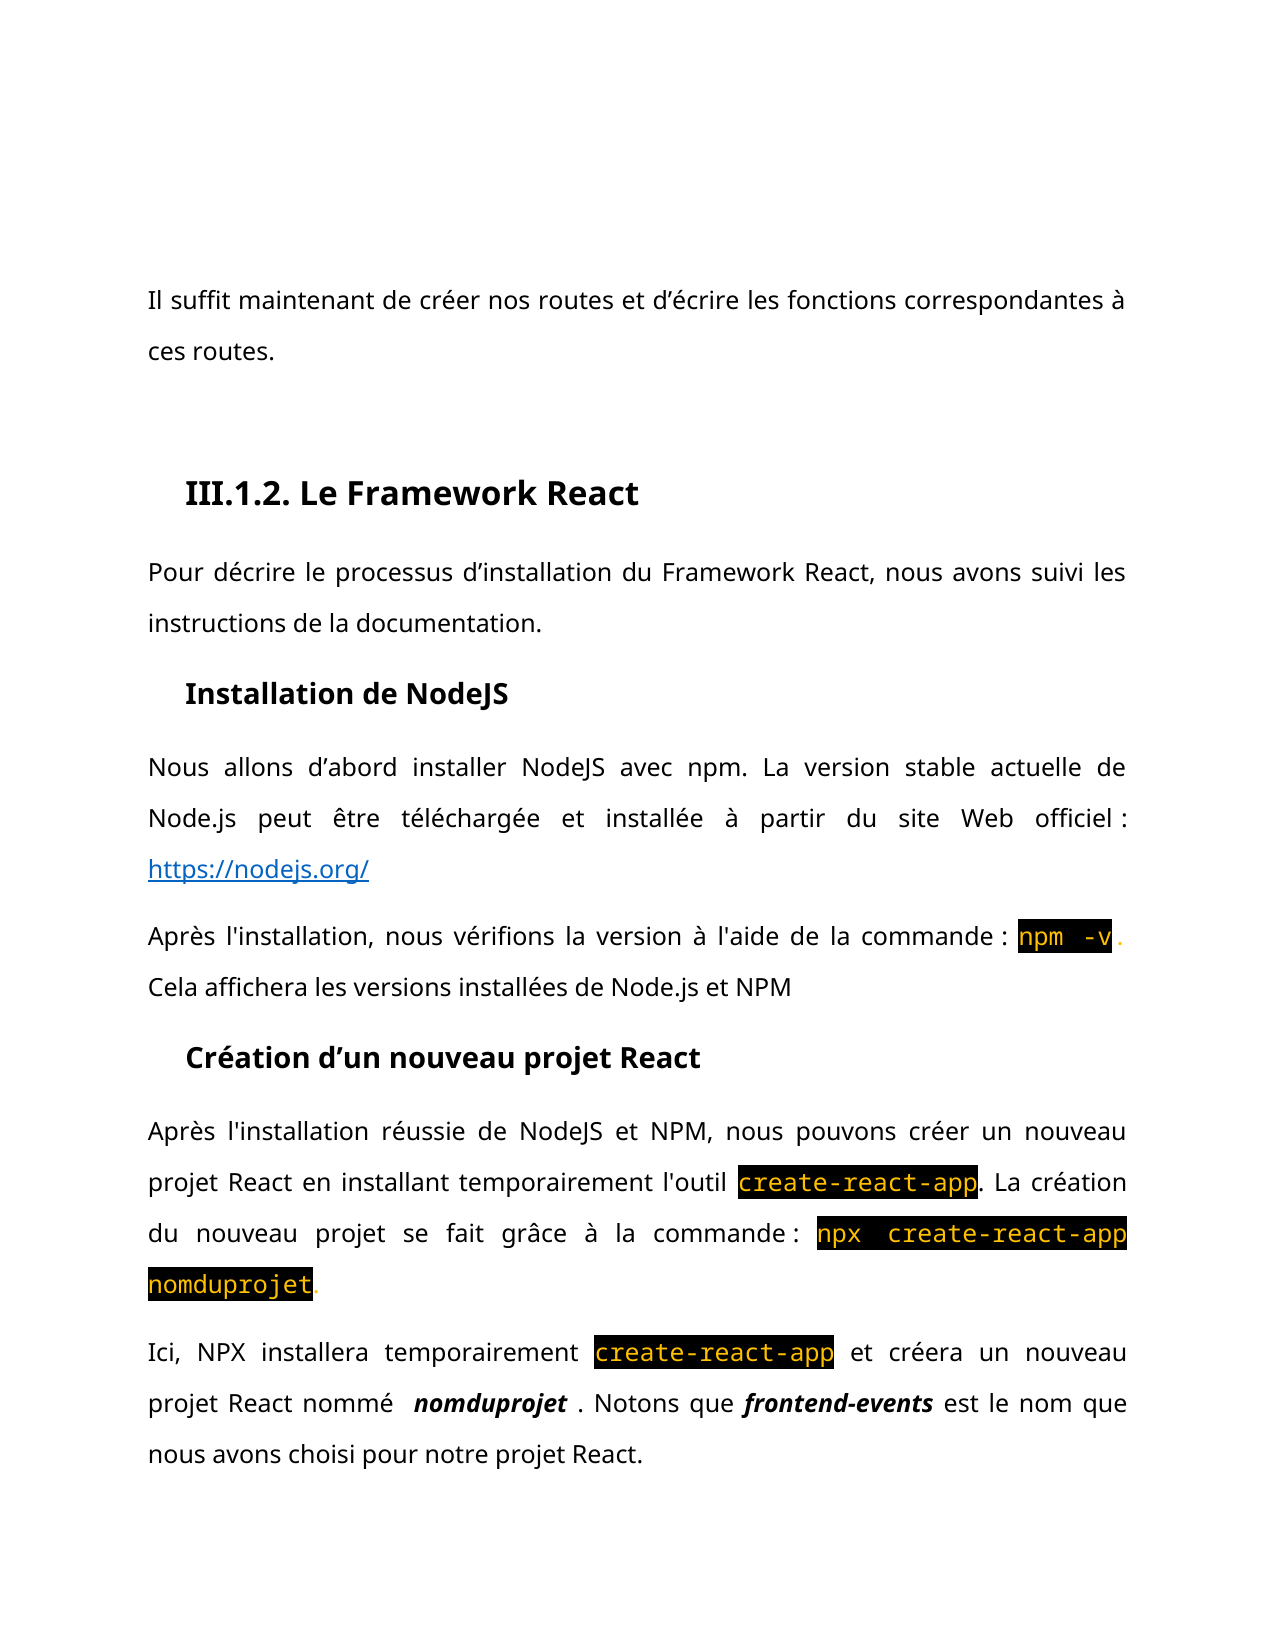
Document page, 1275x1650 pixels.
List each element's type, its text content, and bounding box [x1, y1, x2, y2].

subtitle III.1.2. Le Framework React [185, 469, 1127, 515]
subtitle Création d’un nouveau projet React [185, 1038, 1127, 1077]
text Nous allons d’abord installer NodeJS avec npm. La version stable actuelle de Node.js peut être téléchargée et installée à partir du site Web officiel : https://nodejs.org/ [148, 749, 1127, 885]
text Ici, NPX installera temporairement create-react-app et créera un nouveau projet React nommé nomduprojet . Notons que frontend-events est le nom que nous avons choisi pour notre projet React. [148, 1335, 1127, 1471]
text Après l'installation réussie de NodeJS et NPM, nous pouvons créer un nouveau projet React en installant temporairement l'outil create-react-app. La création du nouveau projet se fait grâce à la commande : npx create-react-app nomduprojet. [148, 1114, 1127, 1301]
text Il suffit maintenant de créer nos routes et d’écrire les fonctions correspondantes à ces routes. [148, 283, 1127, 368]
text Après l'installation, nous vérifions la version à l'aide de la commande : npm -v. Cela affichera les versions installées de Node.js et NPM [148, 919, 1127, 1004]
subtitle Installation de NodeJS [185, 673, 1127, 713]
text Pour décrire le processus d’installation du Framework React, nous avons suivi les instructions de la documentation. [148, 554, 1127, 639]
